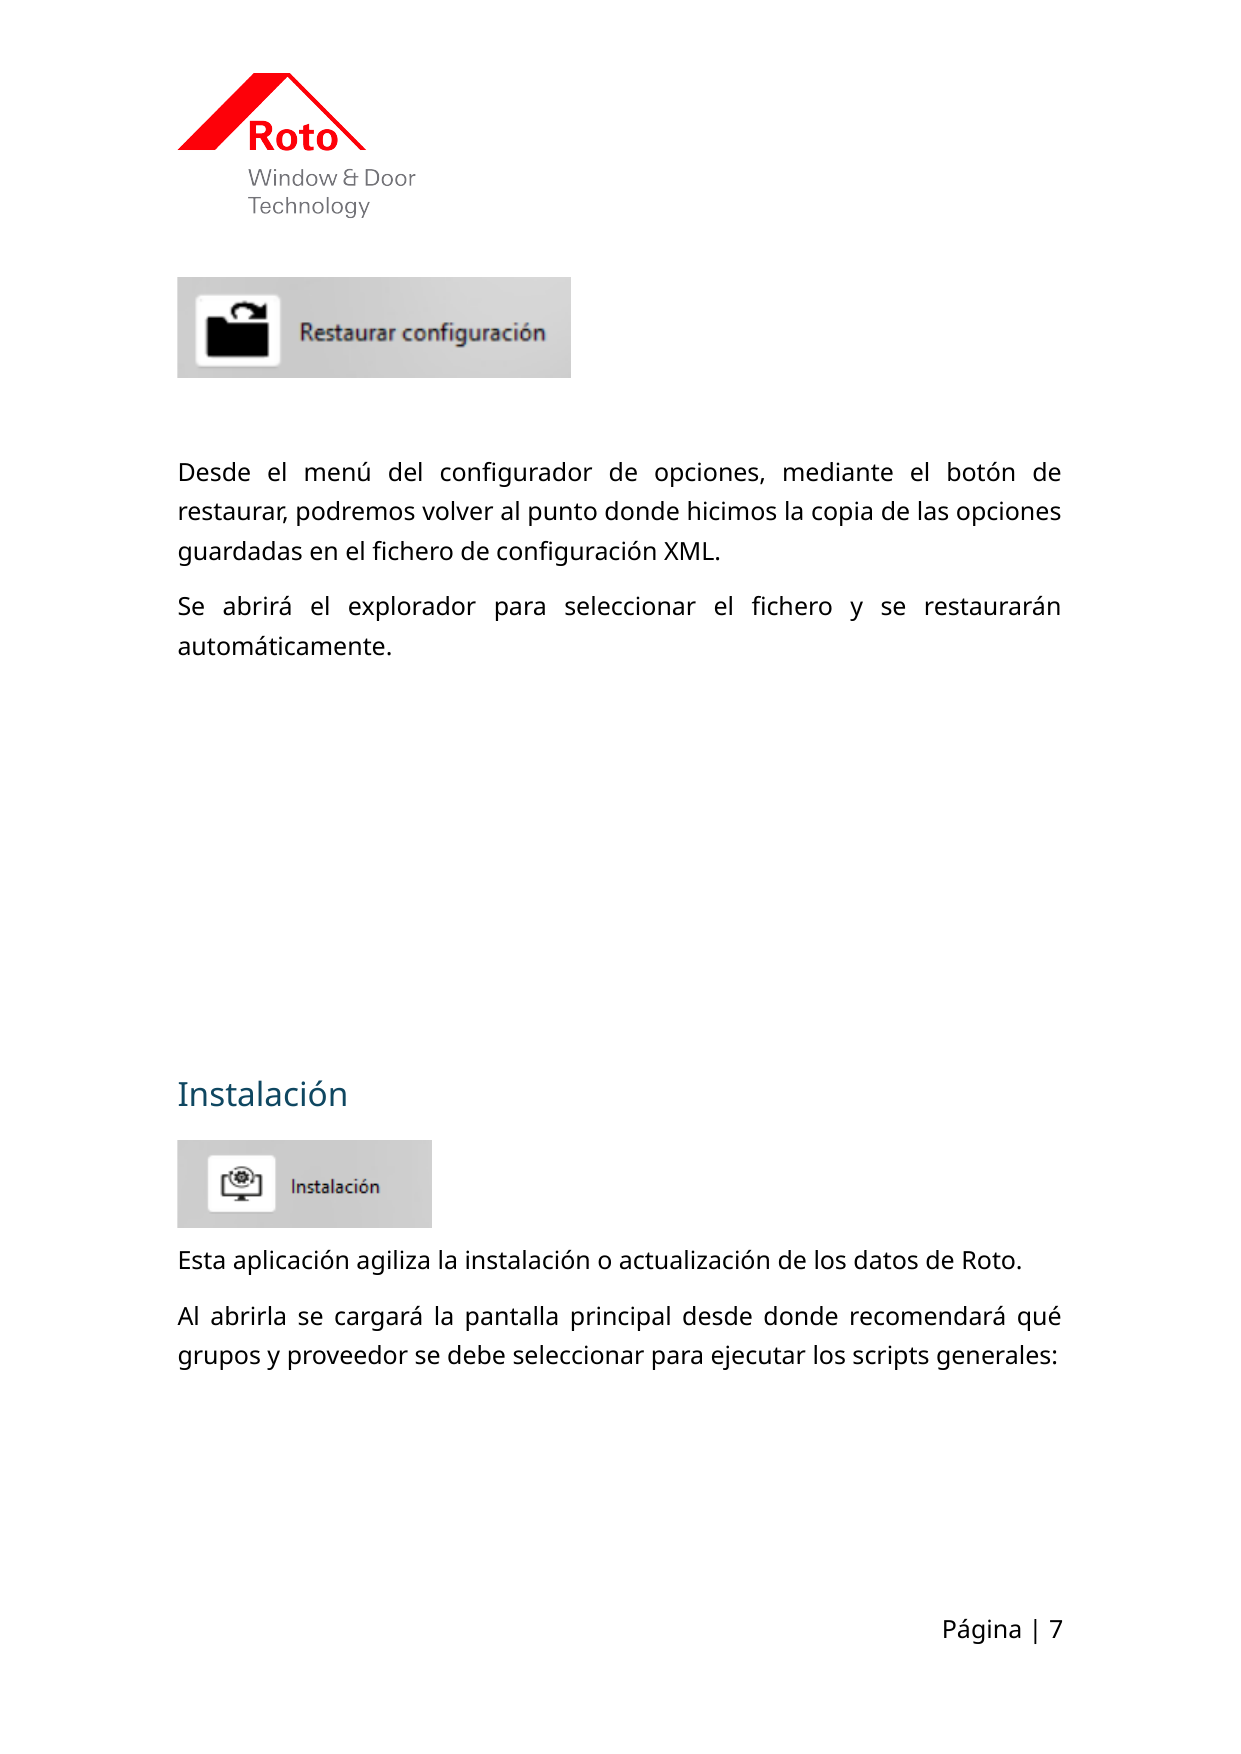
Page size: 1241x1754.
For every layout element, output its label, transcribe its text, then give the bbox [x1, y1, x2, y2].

text Esta aplicación agiliza la instalación o actualización de los datos de Roto. [177, 1243, 1063, 1277]
text Se abrirá el explorador para seleccionar el fichero y se restaurarán automáticamente. [177, 589, 1063, 662]
picture [177, 277, 571, 378]
text Desde el menú del configurador de opciones, mediante el botón de restaurar, podremos volver al punto donde hicimos la copia de las opciones guardadas en el fichero de configuración XML. [177, 455, 1063, 567]
picture [177, 1140, 432, 1228]
picture [177, 73, 473, 222]
text Al abrirla se cargará la pantalla principal desde donde recomendará qué grupos y proveedor se debe seleccionar para ejecutar los scripts generales: [177, 1298, 1063, 1372]
subtitle Instalación [177, 1019, 1063, 1117]
